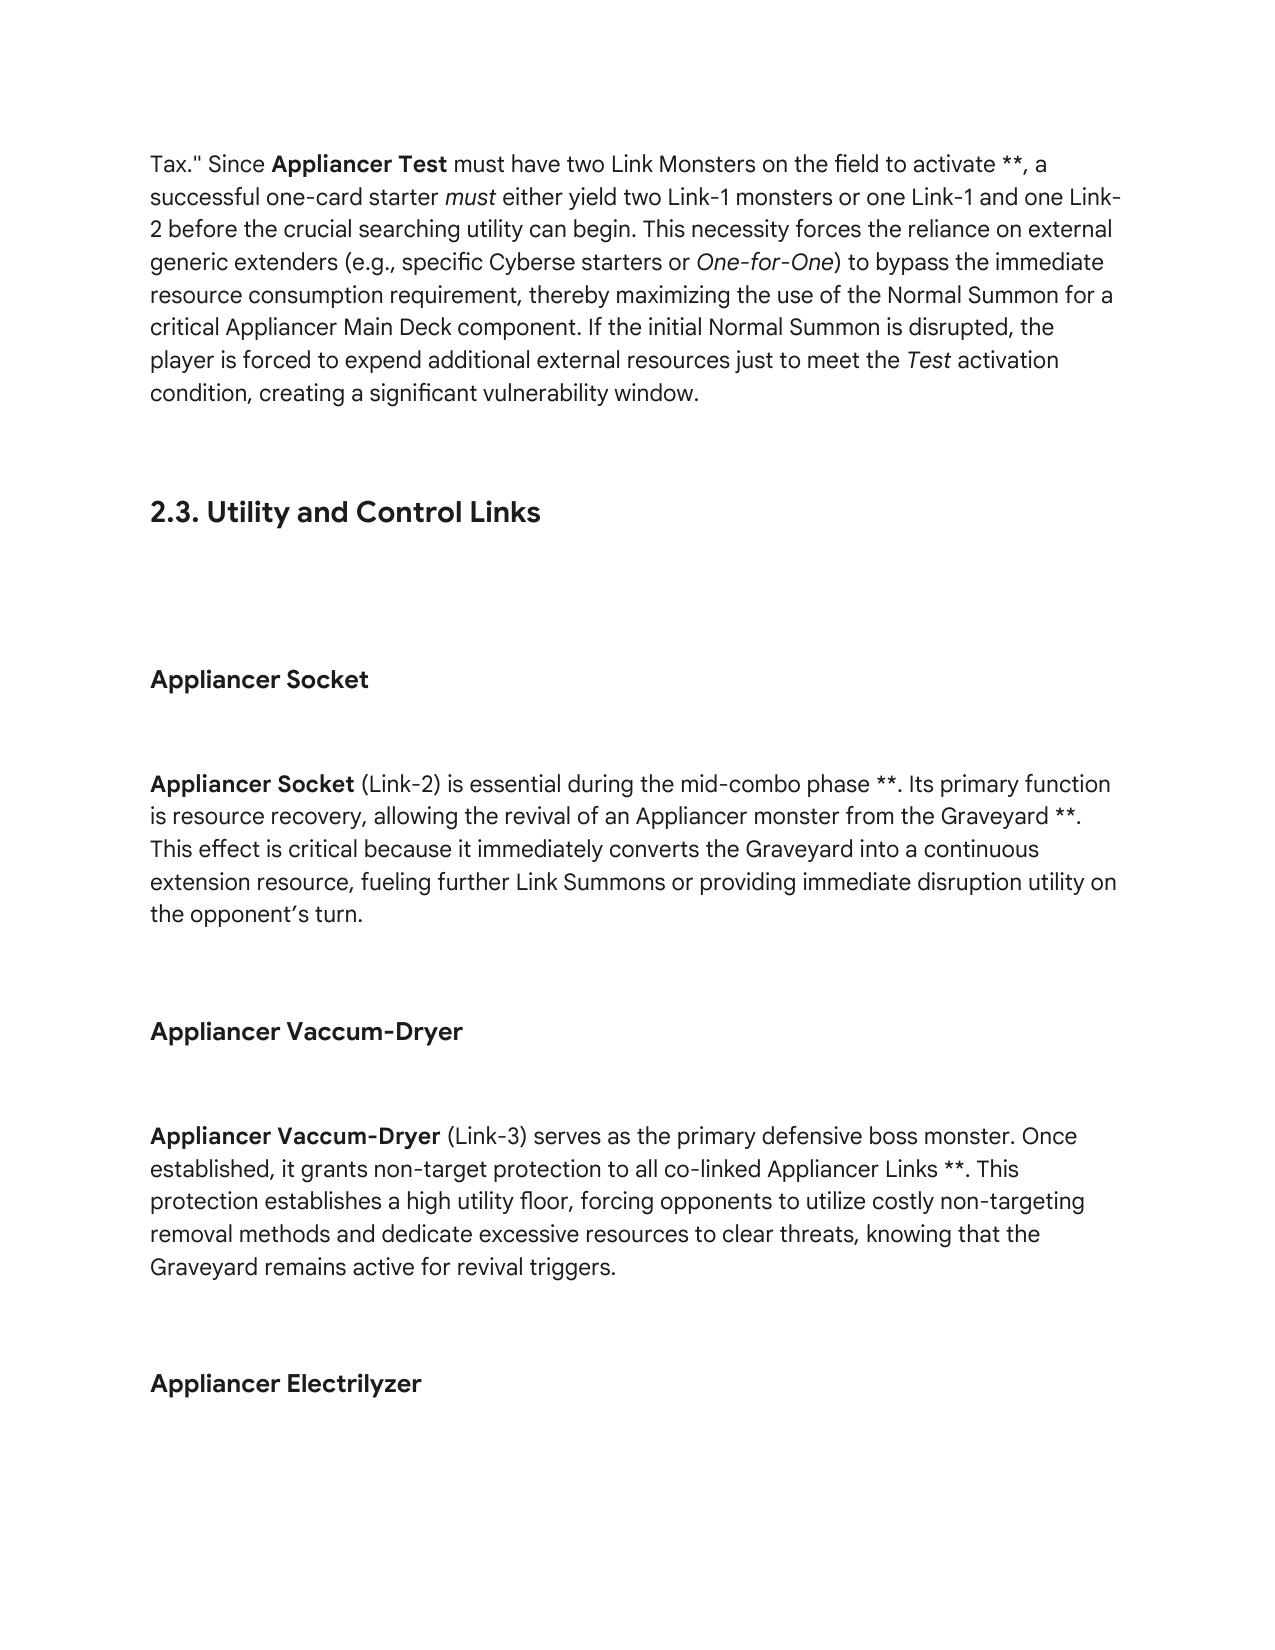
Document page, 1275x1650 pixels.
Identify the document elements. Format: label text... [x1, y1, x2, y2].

text Appliancer Socket (Link-2) is essential during the mid-combo phase **. Its primary function is resource recovery, allowing the revival of an Appliancer monster from the Graveyard **. This effect is critical because it immediately converts the Graveyard into a continuous extension resource, fueling further Link Summons or providing immediate disruption utility on the opponent’s turn. [150, 770, 1125, 929]
subtitle Appliancer Electrilyzer [150, 1368, 1125, 1400]
subtitle Appliancer Socket [150, 664, 1125, 695]
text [150, 150, 1125, 408]
text Appliancer Vaccum-Dryer (Link-3) serves as the primary defensive boss monster. Once established, it grants non-target protection to all co-linked Appliancer Links **. This protection establishes a high utility floor, forcing opponents to utilize costly non-targeting removal methods and dedicate excessive resources to clear threats, knowing that the Graveyard remains active for revival triggers. [150, 1122, 1125, 1282]
subtitle Appliancer Vaccum-Dryer [150, 1016, 1125, 1047]
subtitle 2.3. Utility and Control Links [150, 494, 1125, 531]
